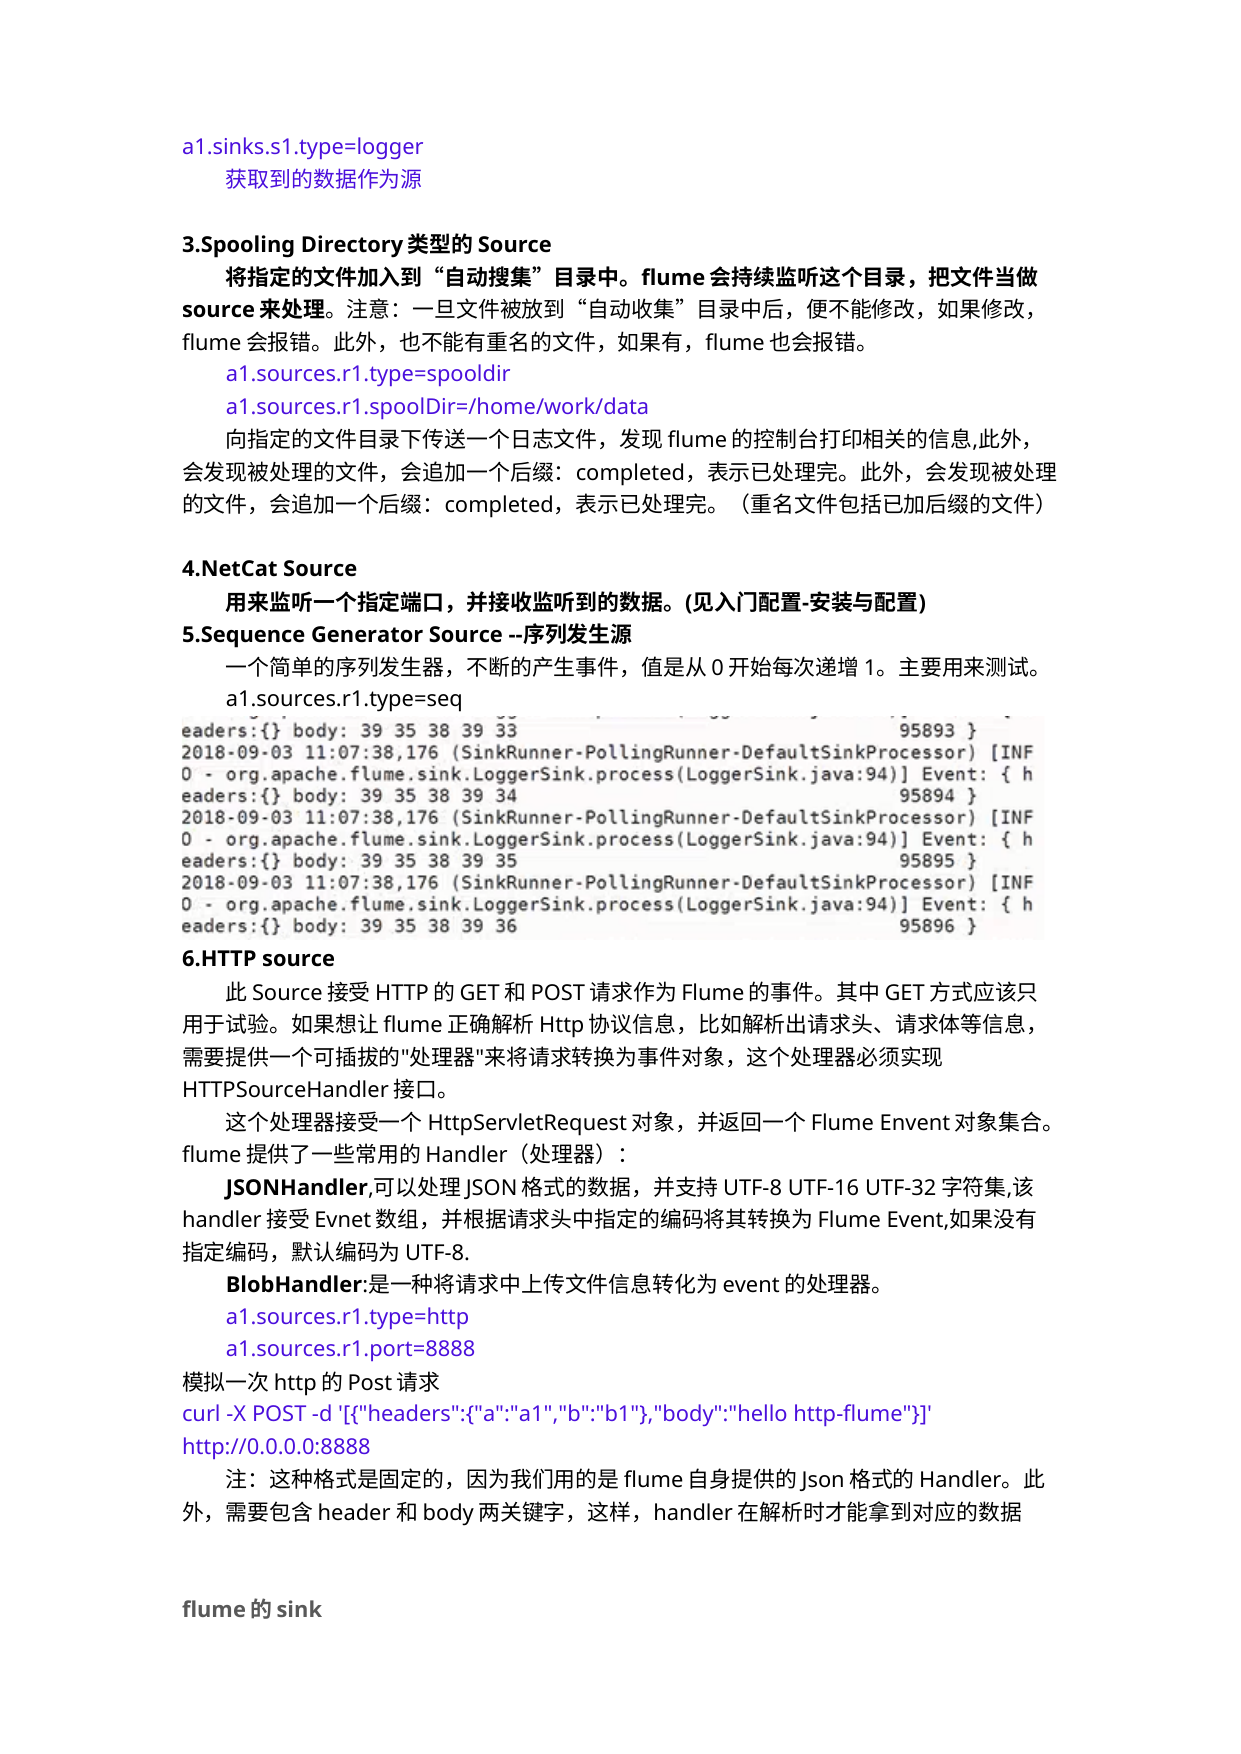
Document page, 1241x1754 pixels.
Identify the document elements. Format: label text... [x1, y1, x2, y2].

text 注：这种格式是固定的，因为我们用的是flume自身提供的Json格式的Handler。此外，需要包含header 和body两关键字，这样，handler在解析时才能拿到对应的数据 [182, 1462, 1058, 1527]
text curl -X POST -d '[{"headers":{"a":"a1","b":"b1"},"body":"hello http-flume"}]' http://0.0.0.0:8888 [182, 1397, 1058, 1462]
text 此Source接受HTTP的GET和POST请求作为Flume的事件。其中GET方式应该只用于试验。如果想让flume正确解析Http协议信息，比如解析出请求头、请求体等信息，需要提供一个可插拔的"处理器"来将请求转换为事件对象，这个处理器必须实现HTTPSourceHandler接口。 [182, 974, 1058, 1104]
text 4.NetCat Source [182, 552, 1058, 584]
picture [181, 716, 1046, 940]
text 3.Spooling Directory类型的Source [182, 227, 1058, 259]
text a1.sources.r1.type=http [226, 1299, 1058, 1332]
text 一个简单的序列发生器，不断的产生事件，值是从0开始每次递增1。主要用来测试。 [182, 649, 1058, 682]
text a1.sources.r1.type=seq [182, 682, 1058, 714]
text a1.sources.r1.port=8888 [226, 1332, 1058, 1364]
text 6.HTTP source [182, 942, 1058, 974]
text 获取到的数据作为源 [182, 162, 1058, 194]
text 5.Sequence Generator Source --序列发生源 [182, 617, 1058, 649]
text 将指定的文件加入到“自动搜集”目录中。flume会持续监听这个目录，把文件当做source来处理。注意：一旦文件被放到“自动收集”目录中后，便不能修改，如果修改，flume会报错。此外，也不能有重名的文件，如果有，flume也会报错。 [182, 259, 1058, 357]
text JSONHandler,可以处理JSON格式的数据，并支持UTF-8 UTF-16 UTF-32字符集,该handler接受Evnet数组，并根据请求头中指定的编码将其转换为Flume Event,如果没有指定编码，默认编码为UTF-8. [182, 1169, 1058, 1267]
text 向指定的文件目录下传送一个日志文件，发现flume的控制台打印相关的信息,此外，会发现被处理的文件，会追加一个后缀：completed，表示已处理完。此外，会发现被处理的文件，会追加一个后缀：completed，表示已处理完。（重名文件包括已加后缀的文件） [182, 422, 1058, 519]
text 这个处理器接受一个 HttpServletRequest对象，并返回一个Flume Envent对象集合。 [182, 1104, 1058, 1137]
text a1.sources.r1.type=spooldir [182, 357, 1058, 389]
text flume的sink [182, 1592, 1058, 1624]
text a1.sinks.s1.type=logger [182, 129, 1058, 162]
text 用来监听一个指定端口，并接收监听到的数据。(见入门配置-安装与配置) [182, 584, 1058, 617]
text a1.sources.r1.spoolDir=/home/work/data [182, 389, 1058, 422]
text BlobHandler:是一种将请求中上传文件信息转化为event的处理器。 [182, 1267, 1058, 1299]
text 模拟一次http的Post请求 [182, 1364, 1058, 1397]
text flume提供了一些常用的Handler（处理器）： [182, 1137, 1058, 1169]
